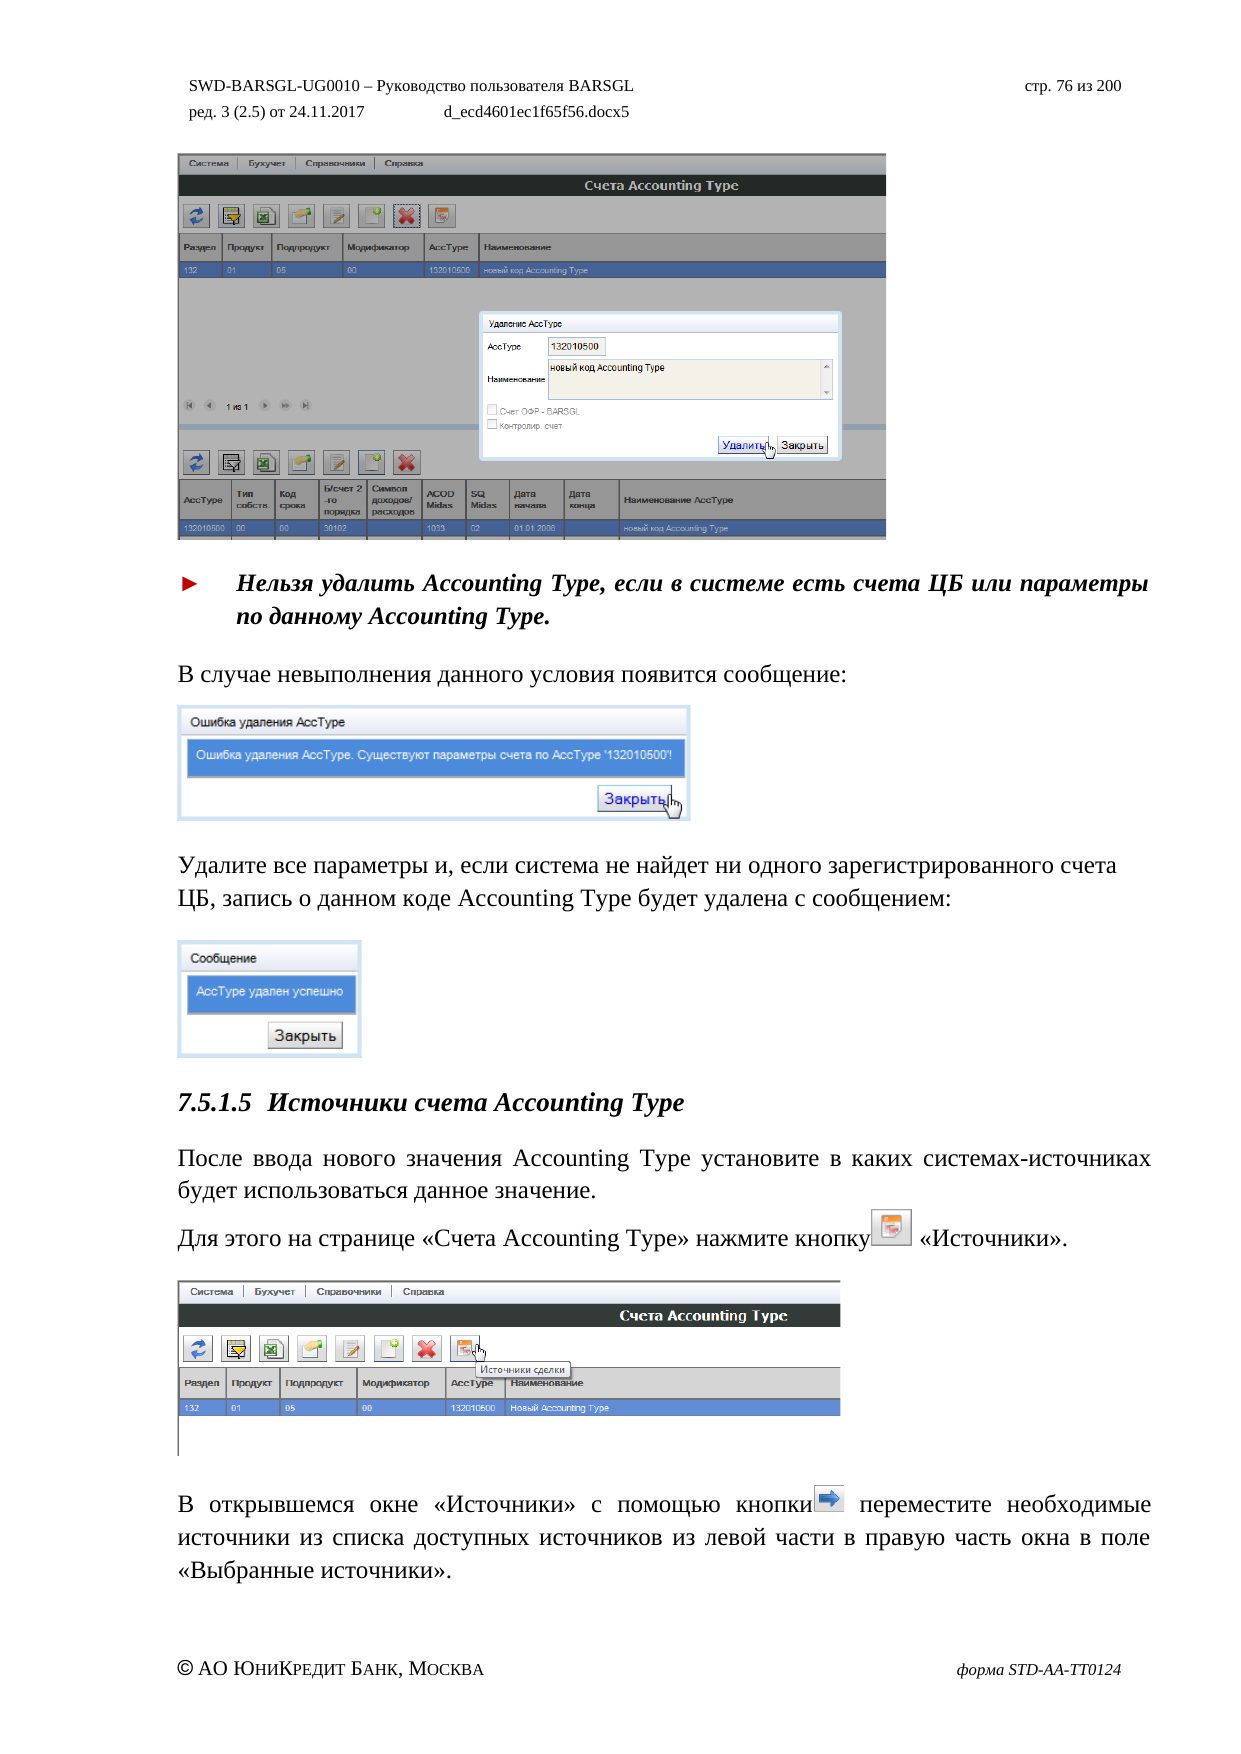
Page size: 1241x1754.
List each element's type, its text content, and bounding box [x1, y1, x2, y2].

subtitle Источники счета Accounting Type [177, 1086, 1152, 1118]
text В открывшемся окне «Источники» с помощью кнопки переместите необходимые источники из списка доступных источников из левой части в правую часть окна в поле «Выбранные источники». [177, 1484, 1152, 1583]
text После ввода нового значения Accounting Type установите в каких системах-источниках будет использоваться данное значение. [177, 1143, 1152, 1204]
picture [871, 1208, 913, 1247]
text В случае невыполнения данного условия появится сообщение: [177, 659, 1152, 688]
picture [177, 1280, 841, 1456]
picture [177, 705, 691, 821]
picture [177, 153, 887, 540]
text ► Нельзя удалить Accounting Type, если в системе есть счета ЦБ или параметры по данному Accounting Type. [177, 568, 1152, 630]
picture [813, 1484, 845, 1512]
text Удалите все параметры и, если система не найдет ни одного зарегистрированного счета ЦБ, запись о данном коде Accounting Type будет удалена с сообщением: [177, 850, 1152, 912]
text Для этого на странице «Счета Accounting Type» нажмите кнопку «Источники». [177, 1209, 1152, 1252]
picture [177, 940, 362, 1058]
